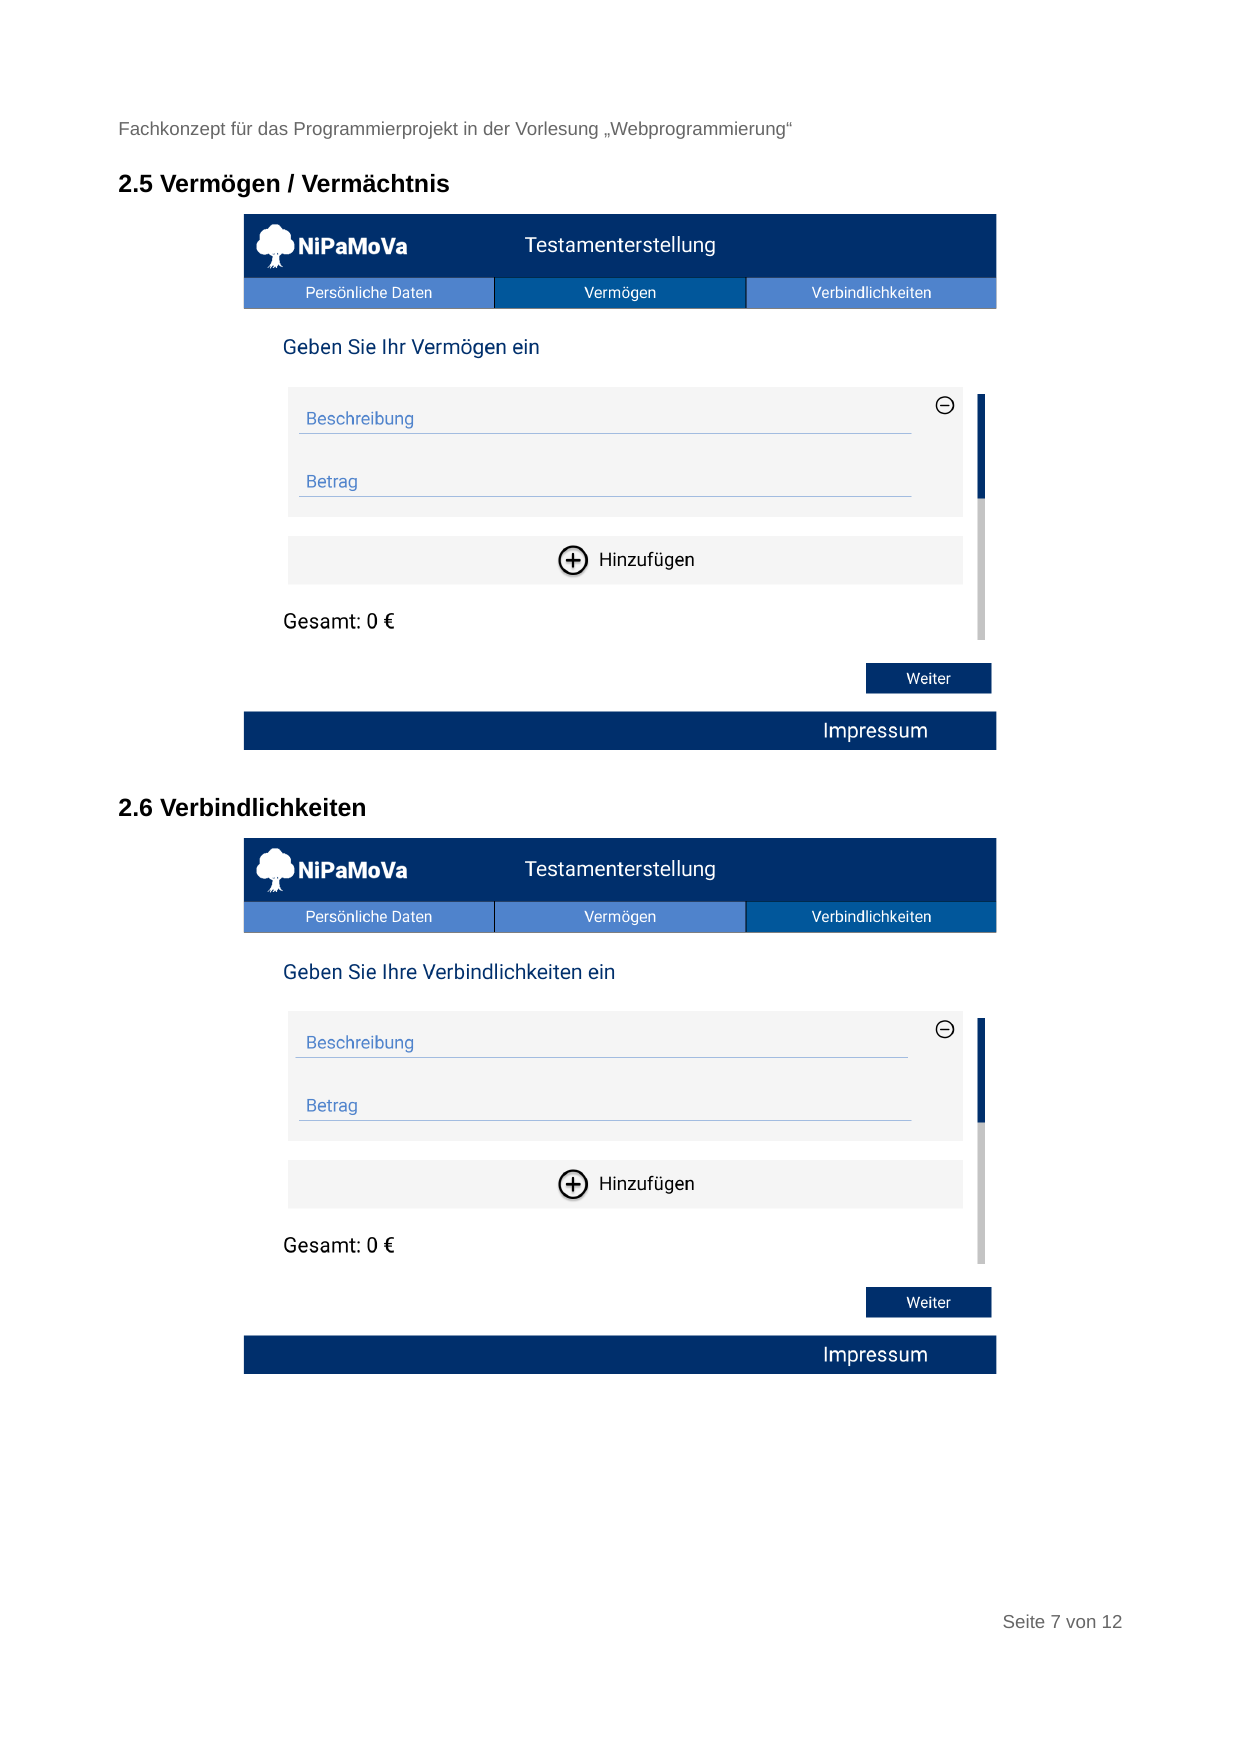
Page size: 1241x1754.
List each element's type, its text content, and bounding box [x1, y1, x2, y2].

picture [243, 214, 997, 750]
subtitle Verbindlichkeiten [118, 793, 1122, 822]
subtitle Vermögen / Vermächtnis [118, 169, 1122, 198]
picture [243, 838, 997, 1374]
